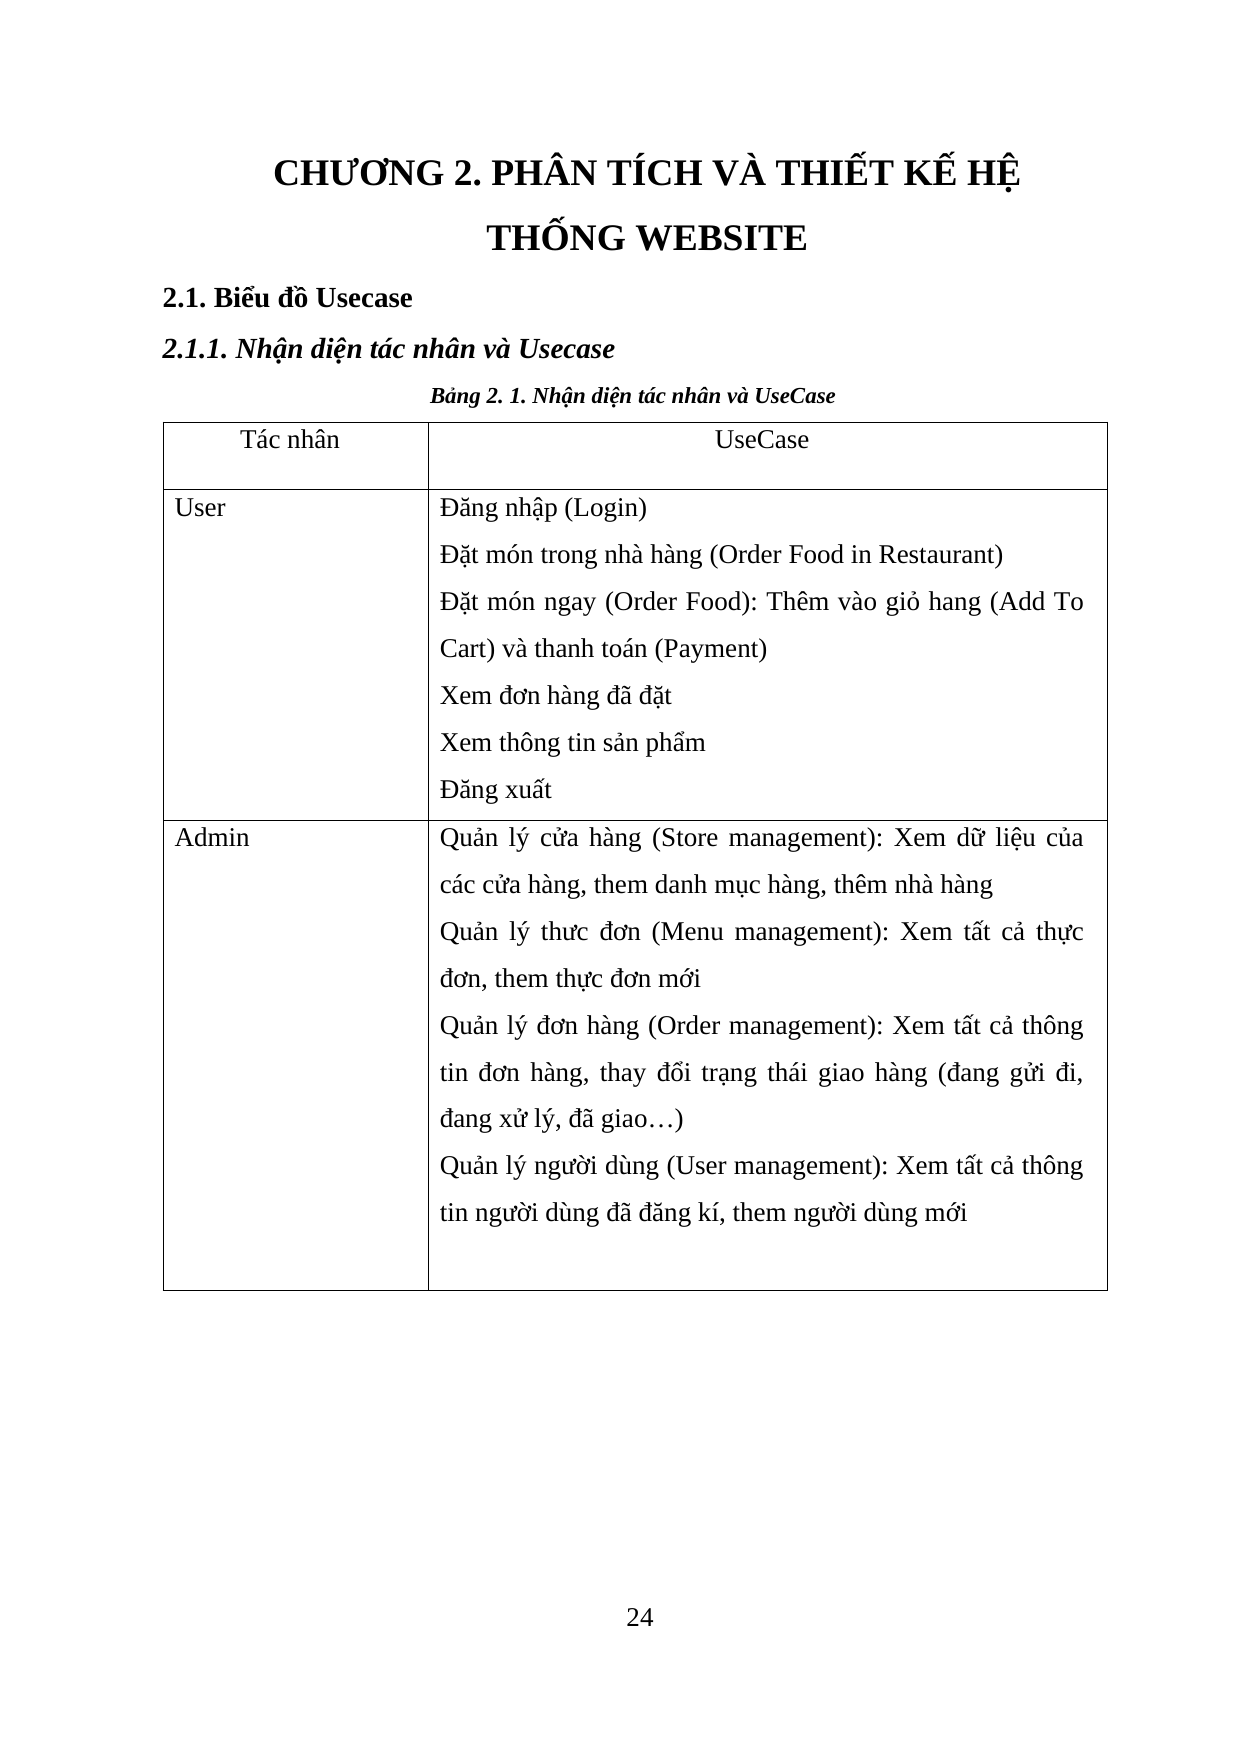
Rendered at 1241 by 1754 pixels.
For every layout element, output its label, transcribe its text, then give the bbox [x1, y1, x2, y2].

table_header Tác nhân [164, 423, 428, 489]
table_cell User [164, 490, 428, 820]
subtitle 2.1.1. Nhận diện tác nhân và Usecase [162, 331, 1105, 364]
table_cell Admin [164, 821, 428, 1290]
table_cell Đăng nhập (Login) Đặt món trong nhà hàng (Order Food in Restaurant) Đặt món ngay (Order Food): Thêm vào giỏ hang (Add To Cart) và thanh toán (Payment) Xem đơn hàng đã đặt Xem thông tin sản phẩm Đăng xuất [429, 490, 1107, 820]
subtitle 2.1. Biểu đồ Usecase [162, 280, 1105, 314]
text Bảng 2. 1. Nhận diện tác nhân và UseCase [162, 382, 1105, 408]
table_header UseCase [429, 423, 1107, 489]
table_cell Quản lý cửa hàng (Store management): Xem dữ liệu của các cửa hàng, them danh mục hàng, thêm nhà hàng Quản lý thưc đơn (Menu management): Xem tất cả thực đơn, them thực đơn mới Quản lý đơn hàng (Order management): Xem tất cả thông tin đơn hàng, thay đổi trạng thái giao hàng (đang gửi đi, đang xử lý, đã giao…) Quản lý người dùng (User management): Xem tất cả thông tin người dùng đã đăng kí, them người dùng mới [429, 821, 1107, 1290]
subtitle CHƯƠNG 2. PHÂN TÍCH VÀ THIẾT KẾ HỆ THỐNG WEBSITE [207, 150, 1087, 258]
